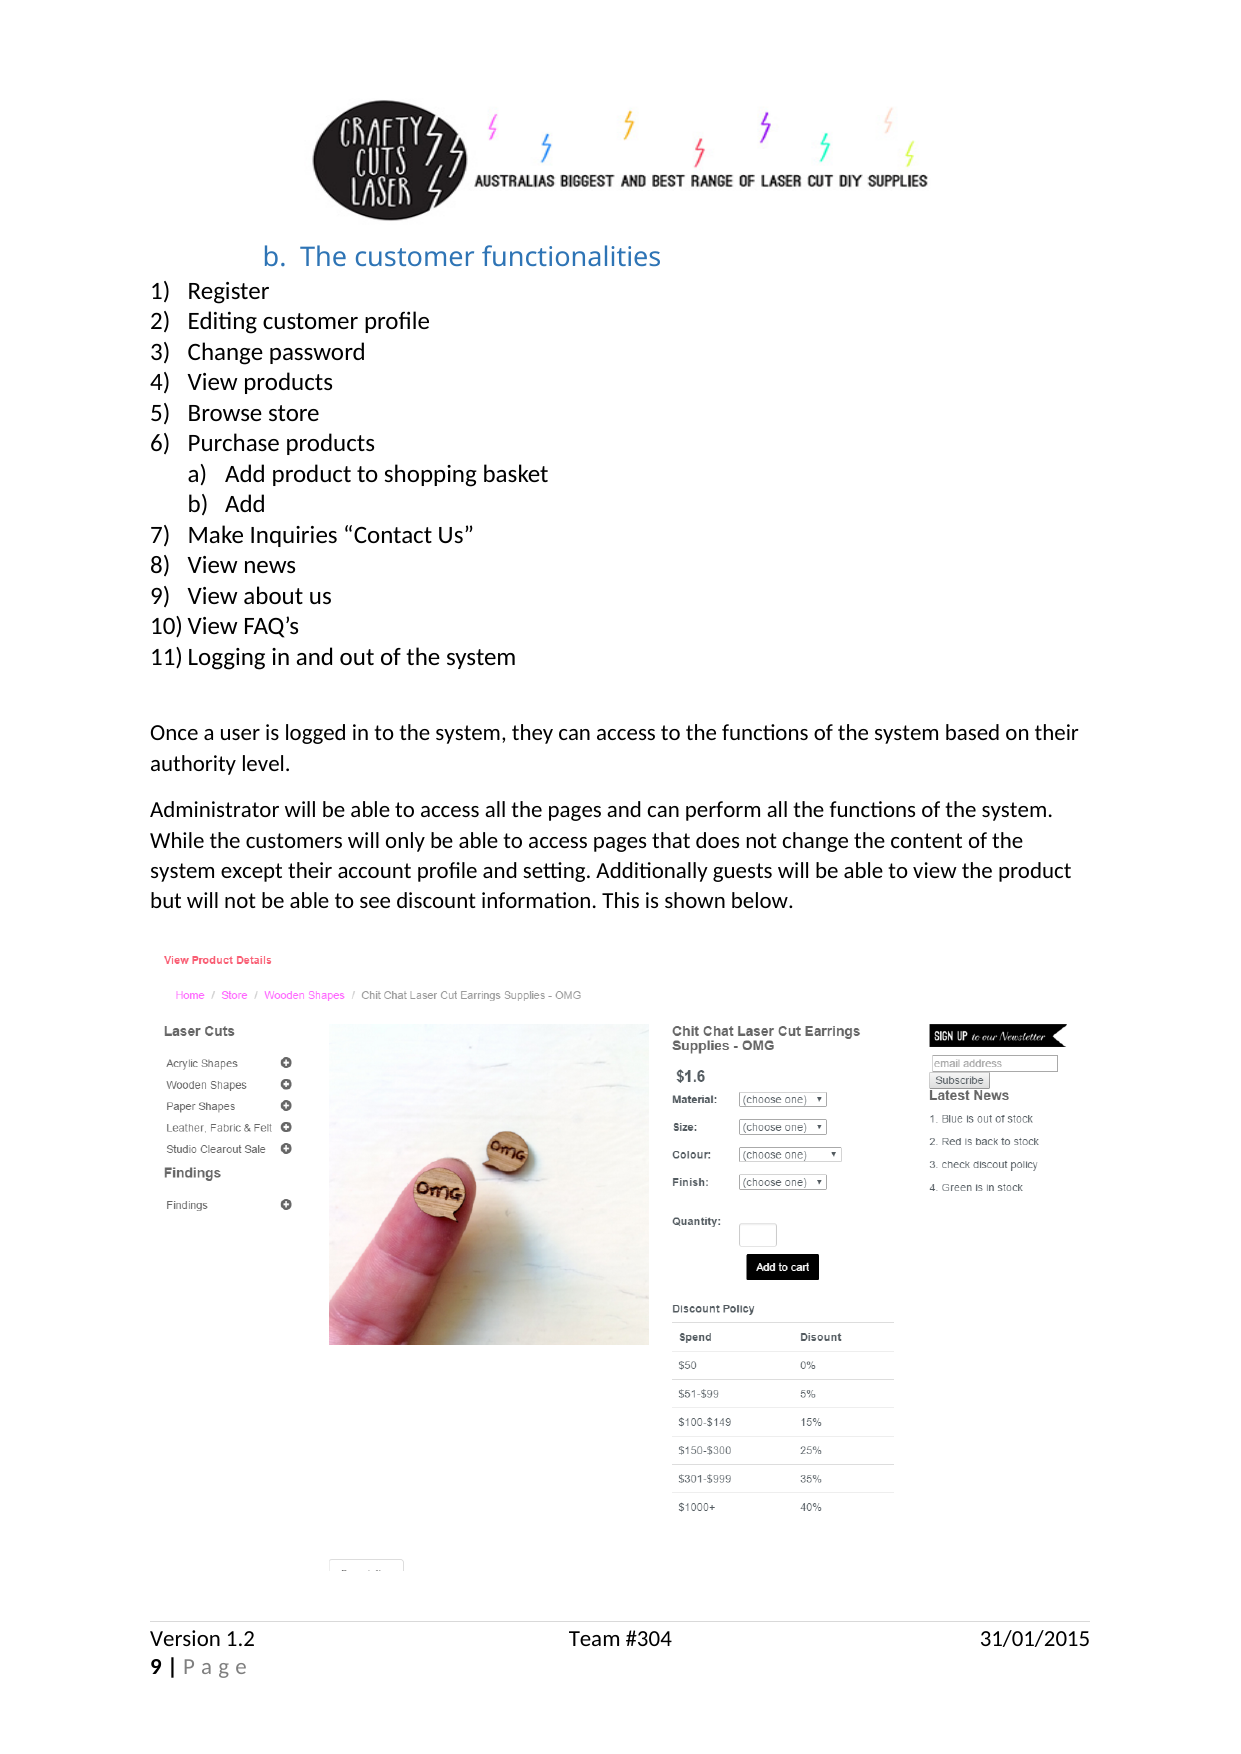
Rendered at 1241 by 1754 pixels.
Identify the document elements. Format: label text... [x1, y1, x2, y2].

list View products [150, 366, 1090, 397]
list Register [150, 275, 1090, 305]
list View news [150, 549, 1090, 580]
list View about us [150, 580, 1090, 611]
picture [283, 73, 957, 234]
list Browse store [150, 397, 1090, 427]
list Purchase products [150, 427, 1090, 458]
list View FAQ’s [150, 611, 1090, 641]
picture [150, 933, 1089, 1571]
list Make Inquiries “Contact Us” [150, 519, 1090, 549]
list Logging in and out of the system [150, 641, 1090, 672]
list Add [187, 488, 1090, 519]
list Editing customer profile [150, 305, 1090, 336]
list Change password [150, 336, 1090, 366]
list Add product to shopping basket [187, 458, 1090, 488]
text Once a user is logged in to the system, they can access to the functions of the system based on their authority level. [150, 718, 1090, 777]
text Administrator will be able to access all the pages and can perform all the functions of the system. While the customers will only be able to access pages that does not change the content of the system except their account profile and setting. Additionally guests will be able to view the product but will not be able to see discount information. This is shown below. [150, 796, 1090, 914]
subtitle The customer functionalities [262, 238, 1090, 275]
